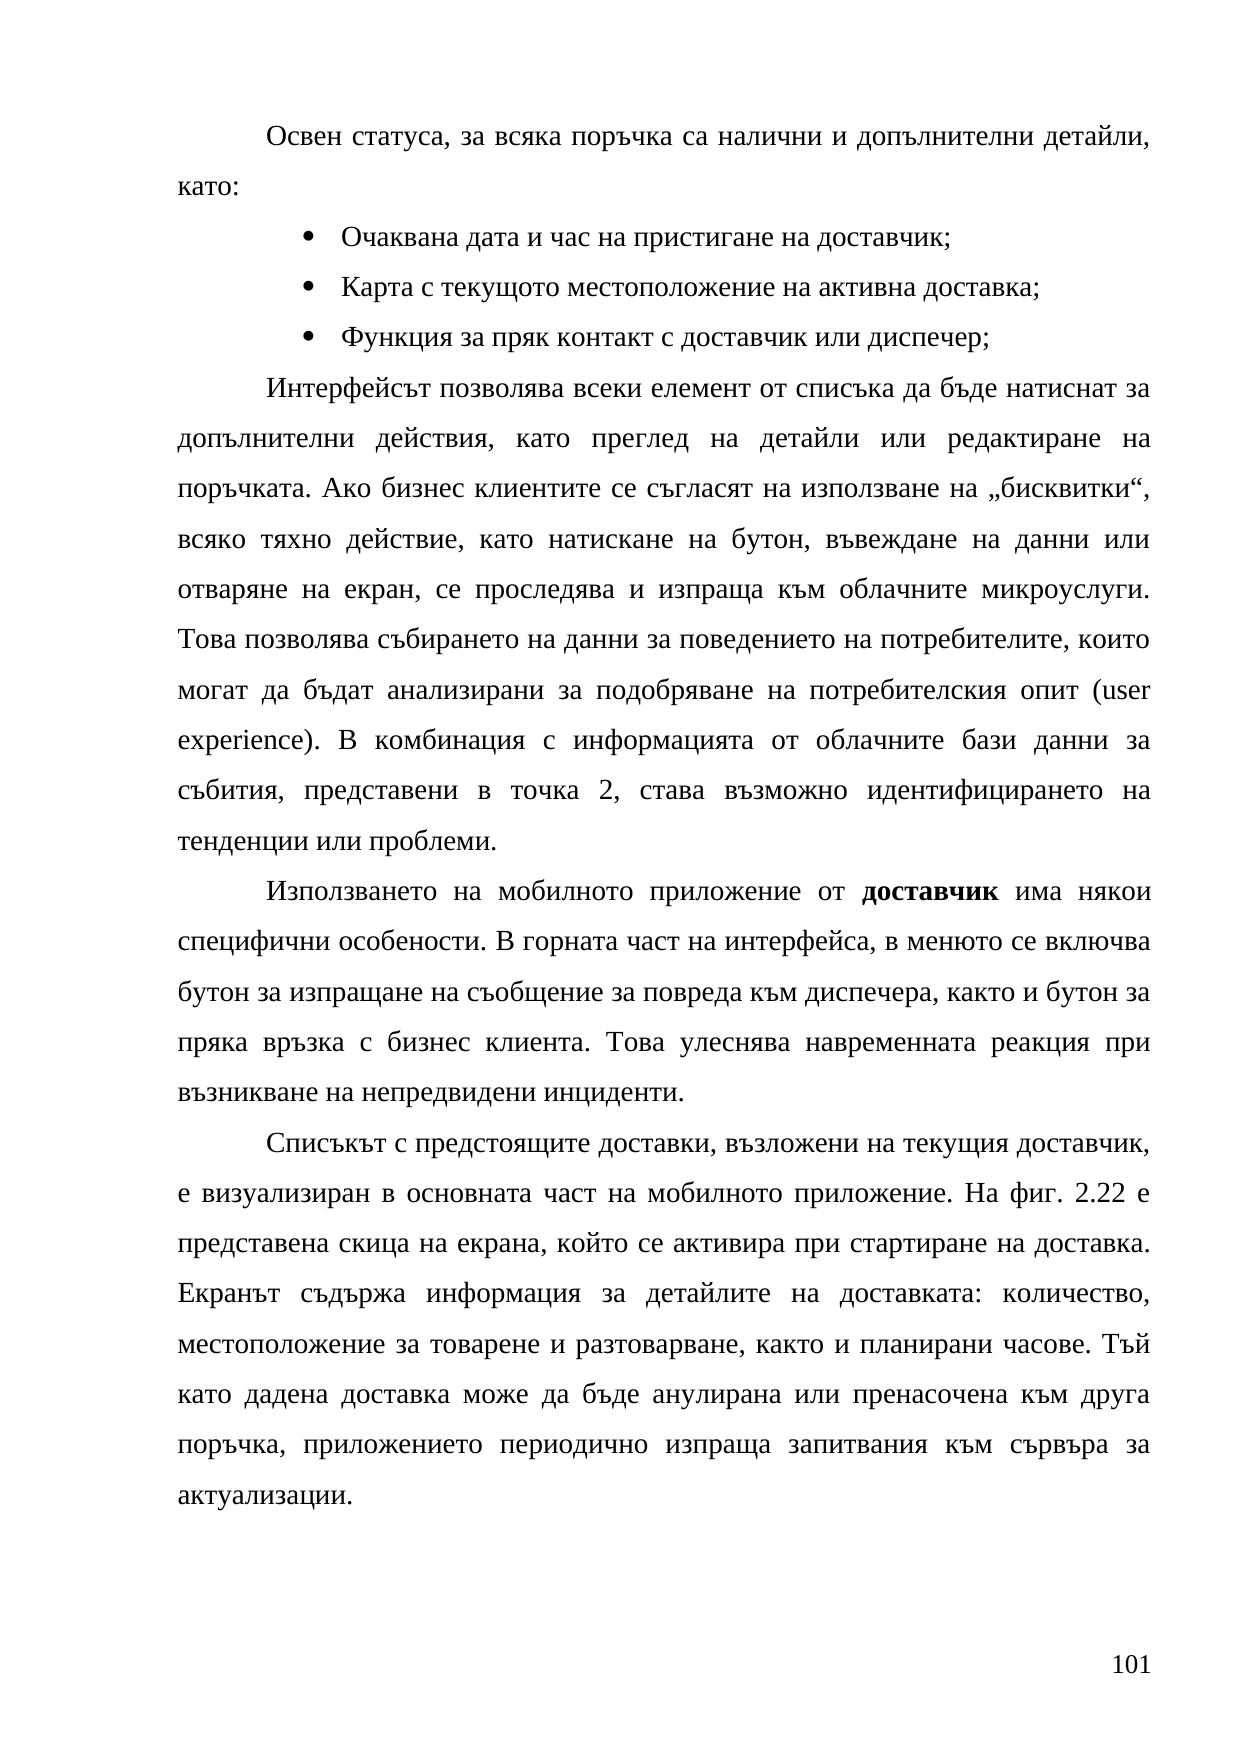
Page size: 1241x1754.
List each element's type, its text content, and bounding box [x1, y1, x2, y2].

list Функция за пряк контакт с доставчик или диспечер; [303, 319, 1152, 353]
text Интерфейсът позволява всеки елемент от списъка да бъде натиснат за допълнителни действия, като преглед на детайли или редактиране на поръчката. Ако бизнес клиентите се съгласят на използване на „бисквитки“, всяко тяхно действие, като натискане на бутон, въвеждане на данни или отваряне на екран, се проследява и изпраща към облачните микроуслуги. Това позволява събирането на данни за поведението на потребителите, които могат да бъдат анализирани за подобряване на потребителския опит (user experience). В комбинация с информацията от облачните бази данни за събития, представени в точка 2, става възможно идентифицирането на тенденции или проблеми. [177, 370, 1152, 856]
text Използването на мобилното приложение от доставчик има някои специфични особености. В горната част на интерфейса, в менюто се включва бутон за изпращане на съобщение за повреда към диспечера, както и бутон за пряка връзка с бизнес клиента. Това улеснява навременната реакция при възникване на непредвидени инциденти. [177, 873, 1152, 1108]
list Карта с текущото местоположение на активна доставка; [303, 269, 1152, 303]
text Списъкът с предстоящите доставки, възложени на текущия доставчик, е визуализиран в основната част на мобилното приложение. На фиг. 2.22 е представена скица на екрана, който се активира при стартиране на доставка. Екранът съдържа информация за детайлите на доставката: количество, местоположение за товарене и разтоварване, както и планирани часове. Тъй като дадена доставка може да бъде анулирана или пренасочена към друга поръчка, приложението периодично изпраща запитвания към сървъра за актуализации. [177, 1125, 1152, 1510]
text Освен статуса, за всяка поръчка са налични и допълнителни детайли, като: [177, 118, 1152, 202]
list Очаквана дата и час на пристигане на доставчик; [303, 219, 1152, 252]
